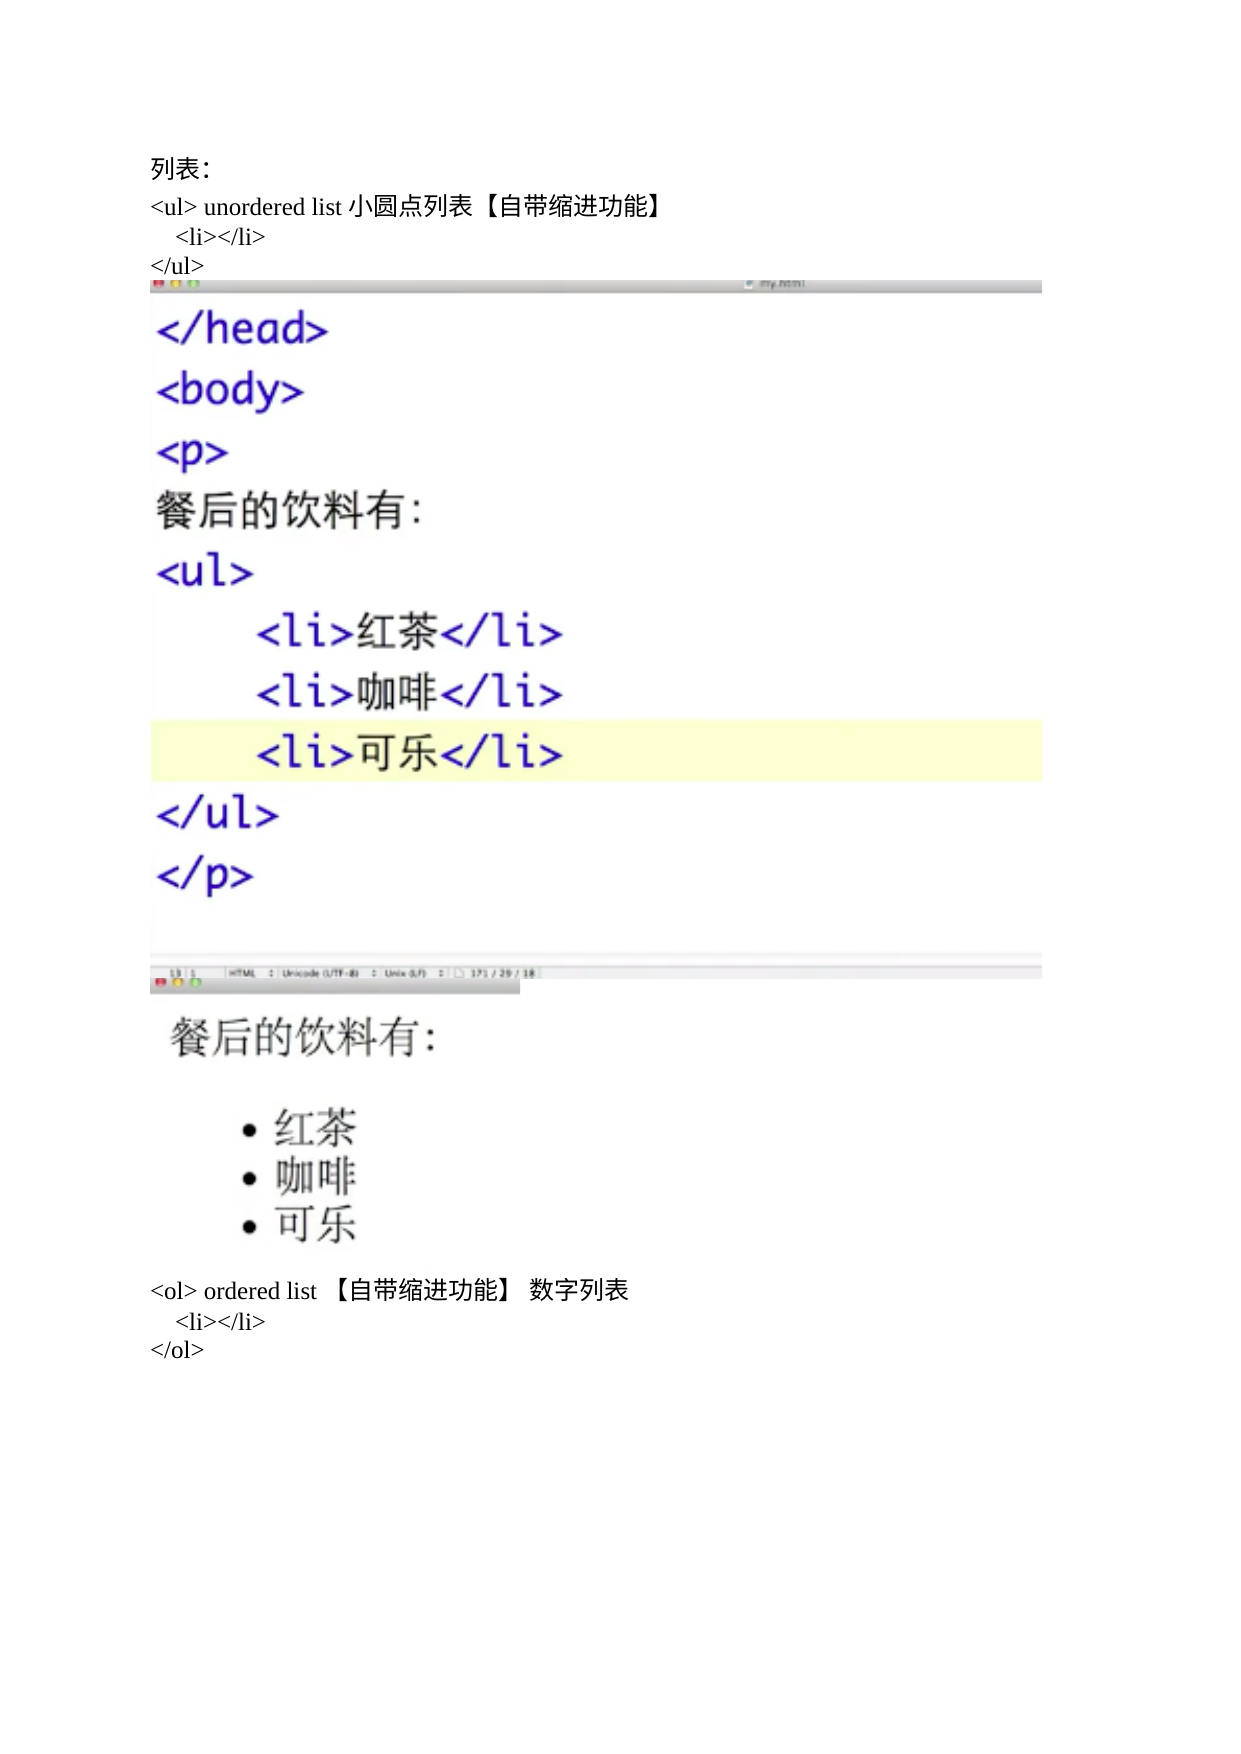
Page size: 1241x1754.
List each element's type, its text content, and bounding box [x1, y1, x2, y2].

text <ul> unordered list 小圆点列表【自带缩进功能】 [150, 186, 1090, 222]
text </ul> [150, 251, 1090, 280]
text </ol> [150, 1335, 1090, 1364]
text <li></li> [150, 1307, 1090, 1335]
text 列表： [150, 150, 1090, 186]
text <ol> ordered list 【自带缩进功能】 数字列表 [150, 1270, 1090, 1307]
picture [150, 280, 1043, 1271]
text <li></li> [150, 222, 1090, 251]
